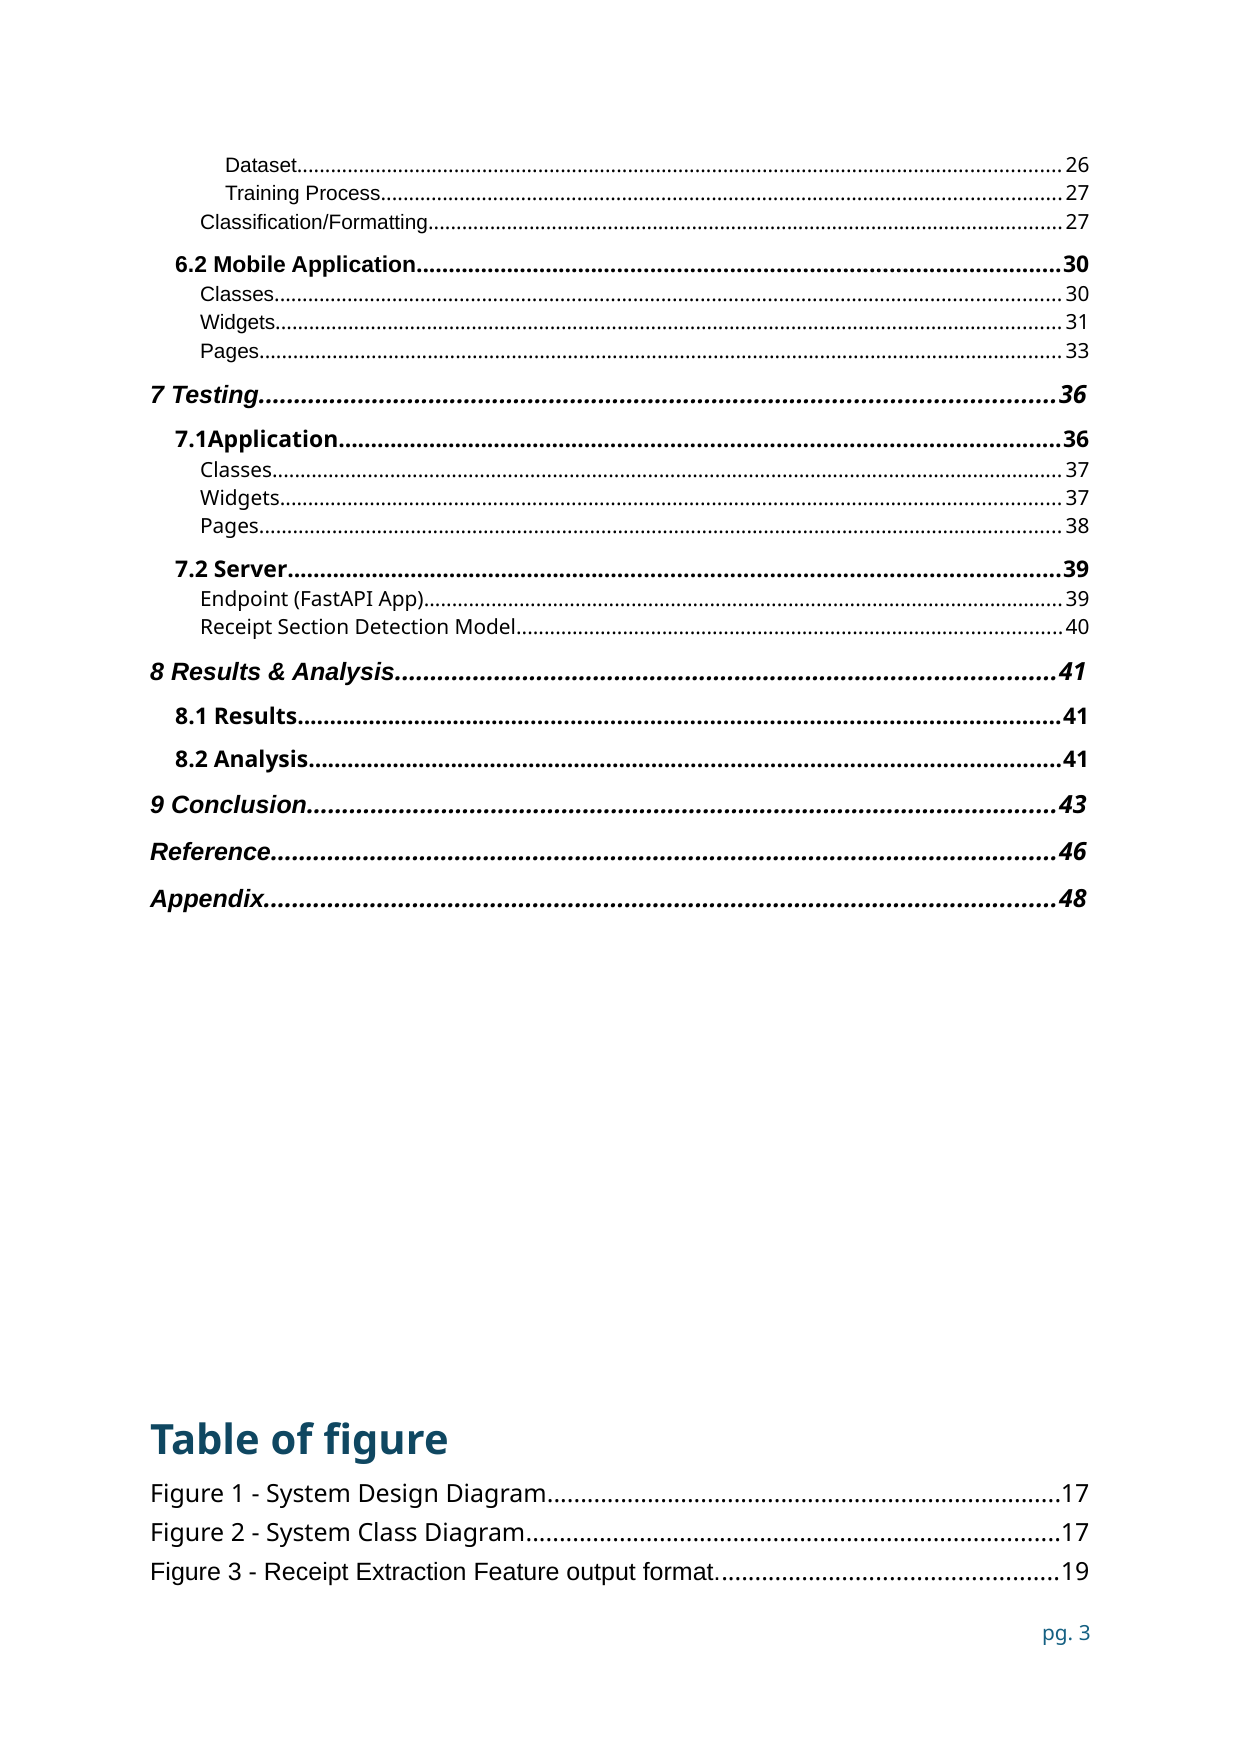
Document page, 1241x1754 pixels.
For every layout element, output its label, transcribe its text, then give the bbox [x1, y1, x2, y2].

text 6.2 Mobile Application 30 [175, 248, 1090, 279]
subtitle Table of figure [150, 1410, 1090, 1467]
text 7.2 Server 39 [175, 552, 1090, 584]
text Pages 38 [200, 512, 1090, 540]
text Appendix 48 [150, 880, 1090, 914]
text 8.2 Analysis 41 [175, 743, 1090, 775]
text 8 Results & Analysis 41 [150, 653, 1090, 687]
text Dataset 26 [225, 150, 1090, 178]
text 9 Conclusion 43 [150, 787, 1090, 821]
text Classes 37 [200, 455, 1090, 483]
text Figure 3 - Receipt Extraction Feature output format. 19 [150, 1554, 1090, 1588]
text Pages 33 [200, 336, 1090, 364]
text Receipt Section Detection Model. 40 [200, 612, 1090, 641]
text Widgets 31 [200, 307, 1090, 336]
text Classes 30 [200, 279, 1090, 307]
text 7 Testing 36 [150, 377, 1090, 411]
text Reference 46 [150, 834, 1090, 868]
text Widgets 37 [200, 483, 1090, 512]
text Figure 1 - System Design Diagram 17 [150, 1475, 1090, 1509]
text Endpoint (FastAPI App) 39 [200, 584, 1090, 612]
text 7.1Application 36 [175, 423, 1090, 455]
text Classification/Formatting 27 [200, 207, 1090, 235]
text Training Process 27 [225, 178, 1090, 207]
text 8.1 Results 41 [175, 700, 1090, 731]
text Figure 2 - System Class Diagram 17 [150, 1514, 1090, 1548]
